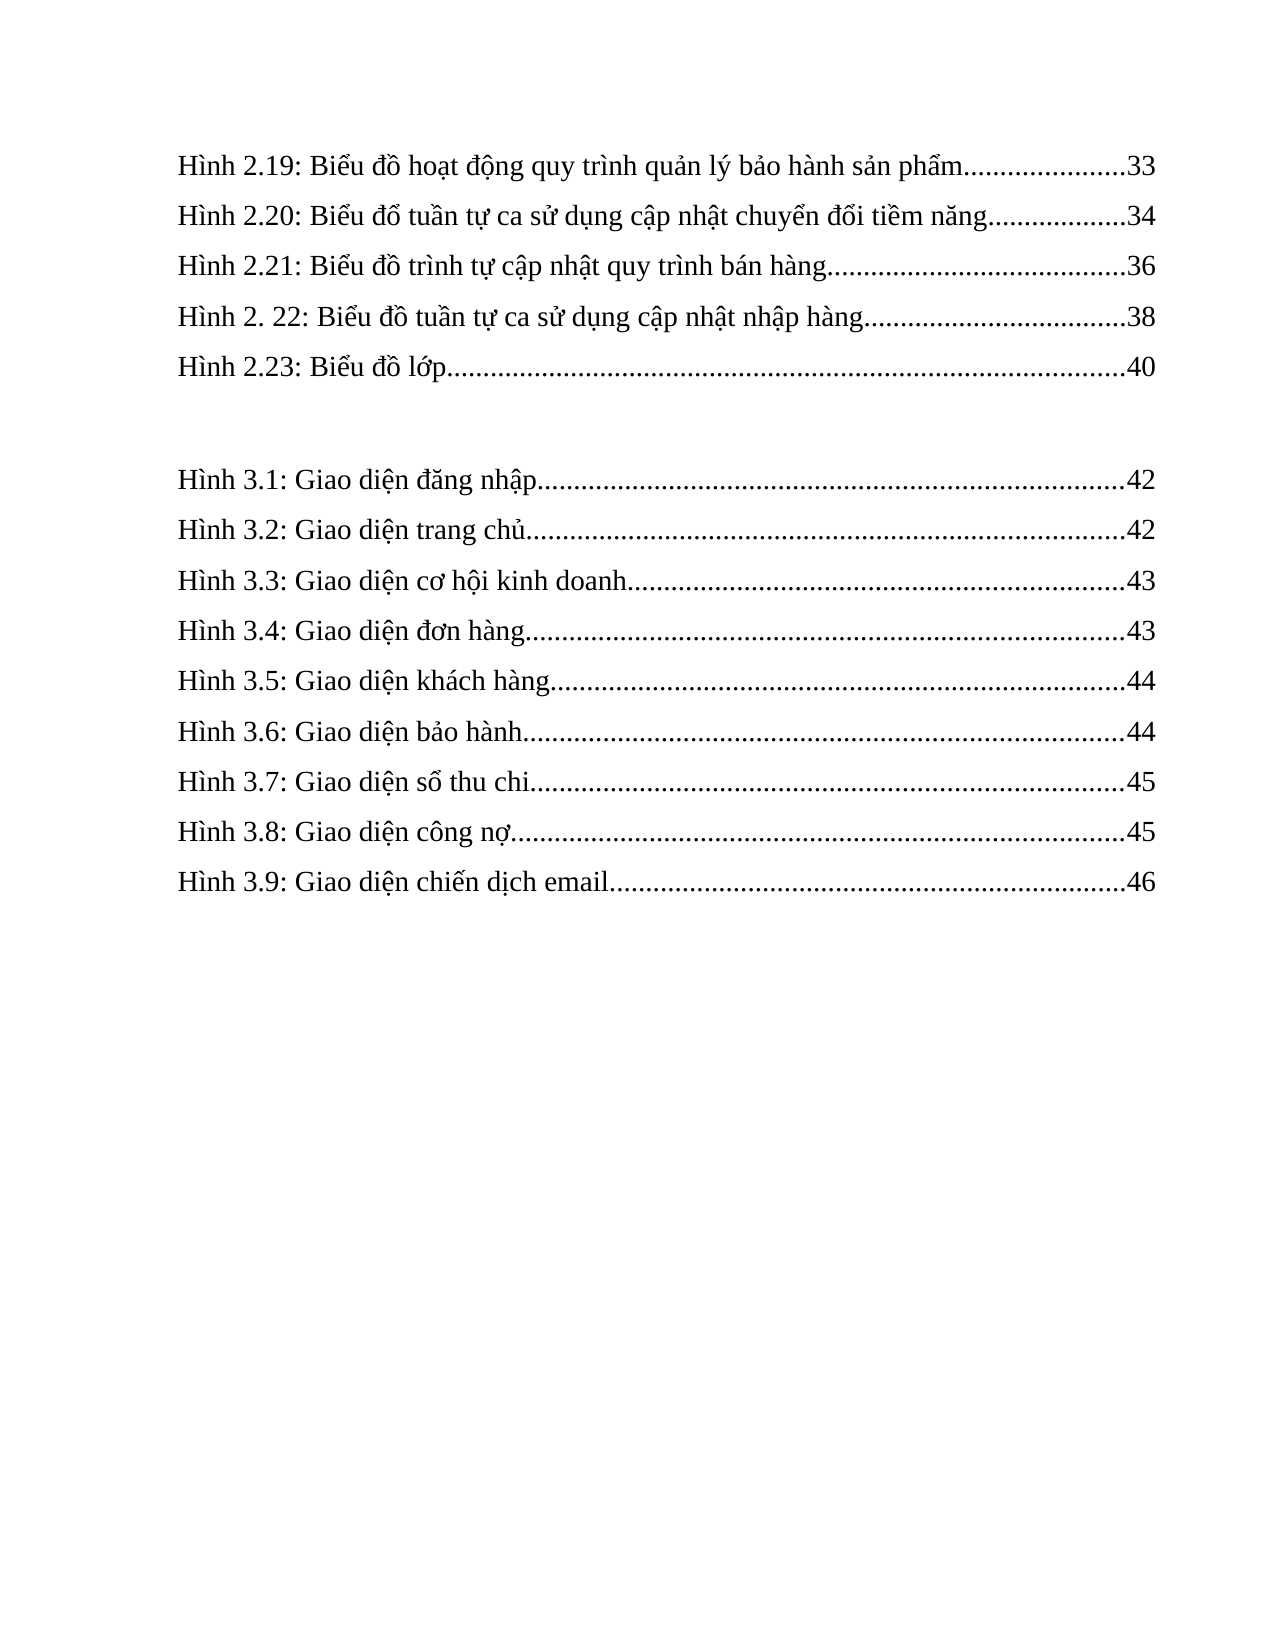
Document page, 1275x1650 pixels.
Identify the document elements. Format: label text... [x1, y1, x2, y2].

text Hình 2.19: Biểu đồ hoạt động quy trình quản lý bảo hành sản phẩm 33 [177, 148, 1157, 181]
text Hình 3.9: Giao diện chiến dịch email 46 [177, 864, 1157, 898]
text Hình 3.1: Giao diện đăng nhập 42 [177, 462, 1157, 496]
text Hình 2. 22: Biểu đồ tuần tự ca sử dụng cập nhật nhập hàng 38 [177, 299, 1157, 332]
text Hình 2.23: Biểu đồ lớp 40 [177, 349, 1157, 382]
text Hình 3.5: Giao diện khách hàng 44 [177, 663, 1157, 697]
text Hình 2.20: Biểu đổ tuần tự ca sử dụng cập nhật chuyển đổi tiềm năng 34 [177, 198, 1157, 232]
text Hình 3.7: Giao diện sổ thu chi 45 [177, 764, 1157, 797]
text Hình 3.8: Giao diện công nợ 45 [177, 814, 1157, 848]
text Hình 3.3: Giao diện cơ hội kinh doanh 43 [177, 563, 1157, 596]
text Hình 2.21: Biểu đồ trình tự cập nhật quy trình bán hàng 36 [177, 248, 1157, 282]
text Hình 3.6: Giao diện bảo hành 44 [177, 714, 1157, 747]
text Hình 3.2: Giao diện trang chủ 42 [177, 512, 1157, 546]
text Hình 3.4: Giao diện đơn hàng 43 [177, 613, 1157, 647]
